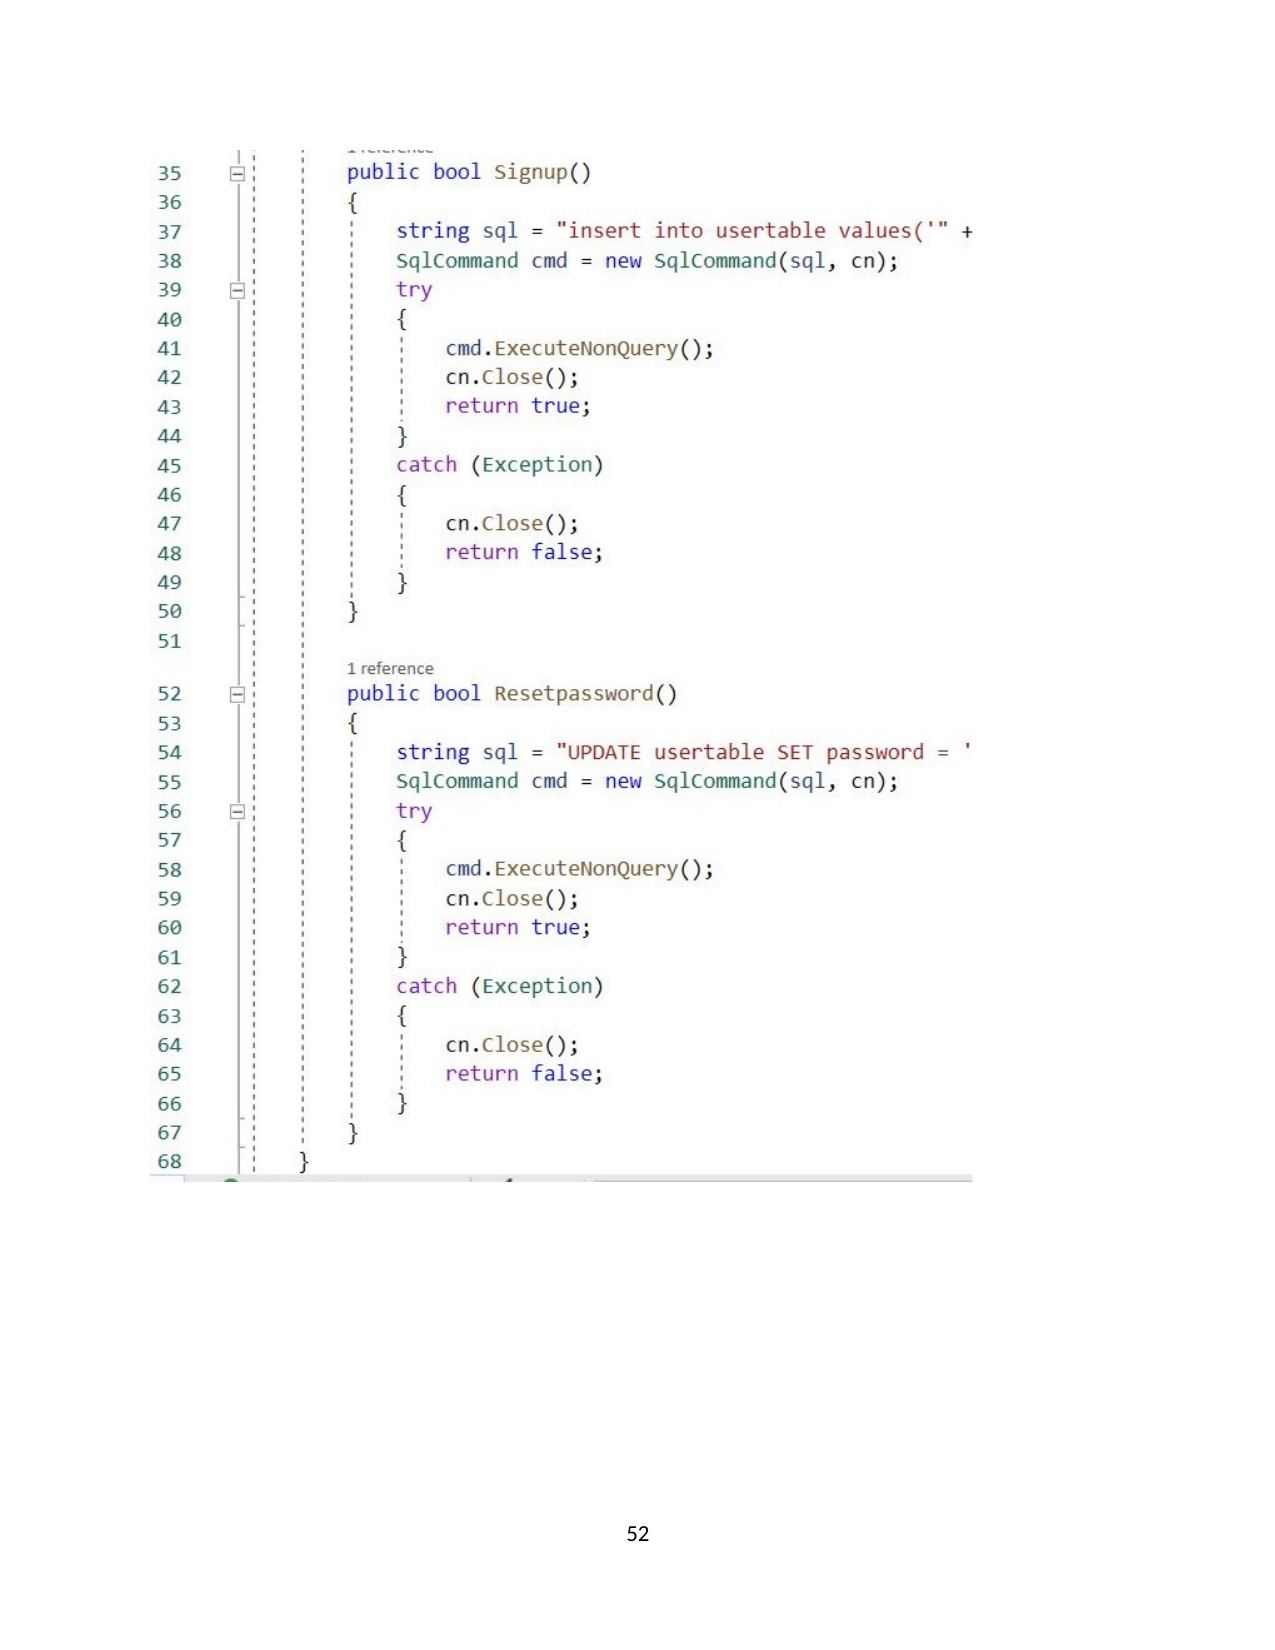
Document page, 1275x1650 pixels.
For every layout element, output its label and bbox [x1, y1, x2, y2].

picture [150, 150, 973, 1182]
